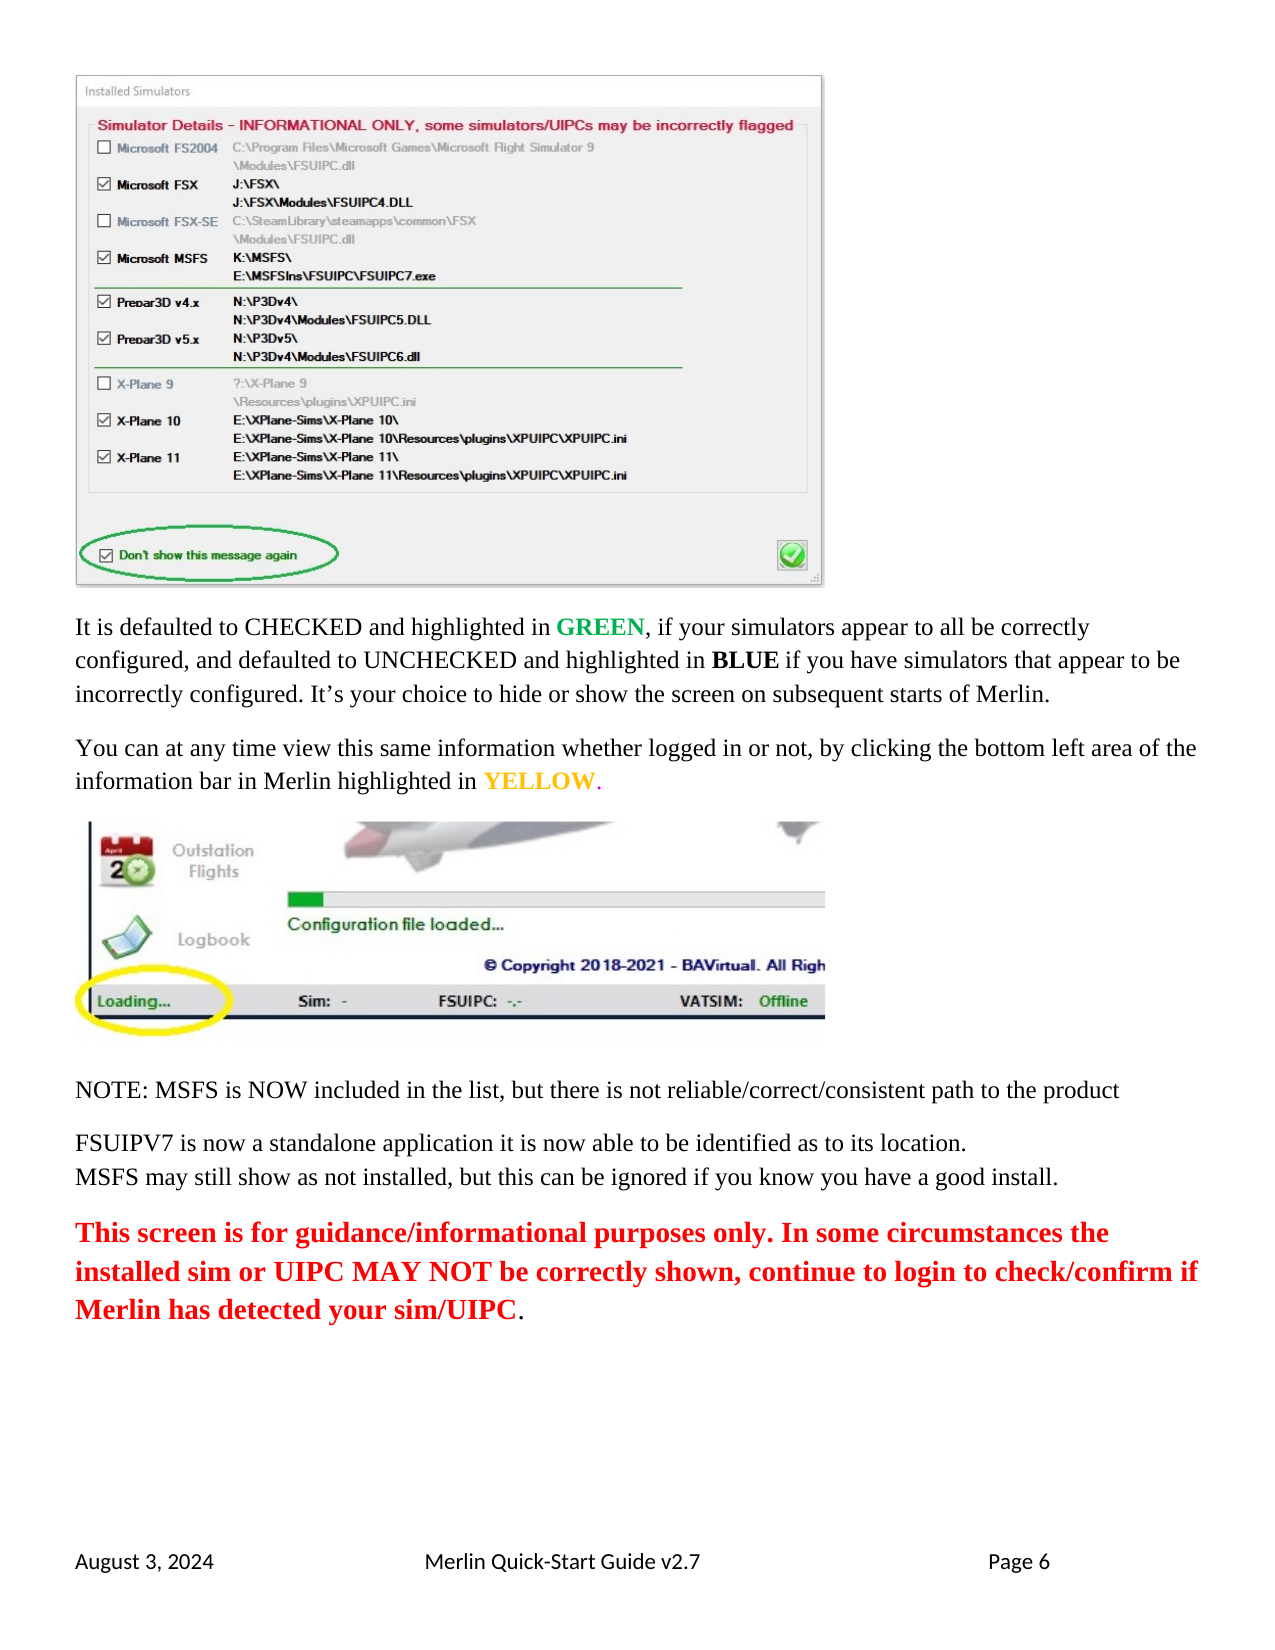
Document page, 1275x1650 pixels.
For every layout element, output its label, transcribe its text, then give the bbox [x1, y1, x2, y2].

text It is defaulted to CHECKED and highlighted in GREEN, if your simulators appear to all be correctly configured, and defaulted to UNCHECKED and highlighted in BLUE if you have simulators that appear to be incorrectly configured. It’s your choice to hide or show the screen on subsequent starts of Merlin. [75, 612, 1200, 708]
picture [75, 75, 825, 588]
text This screen is for guidance/informational purposes only. In some circumstances the installed sim or UIPC MAY NOT be correctly shown, continue to login to check/confirm if Merlin has detected your sim/UIPC. [75, 1215, 1200, 1326]
text You can at any time view this same information whether logged in or not, by clicking the bottom left area of the information bar in Merlin highlighted in YELLOW. [75, 733, 1200, 794]
text NOTE: MSFS is NOW included in the list, but there is not reliable/correct/consistent path to the product [75, 1075, 1200, 1103]
text FSUIPV7 is now a standalone application it is now able to be identified as to its location. MSFS may still show as not installed, but this can be ignored if you know you have a good install. [75, 1128, 1200, 1190]
picture [75, 819, 826, 1050]
